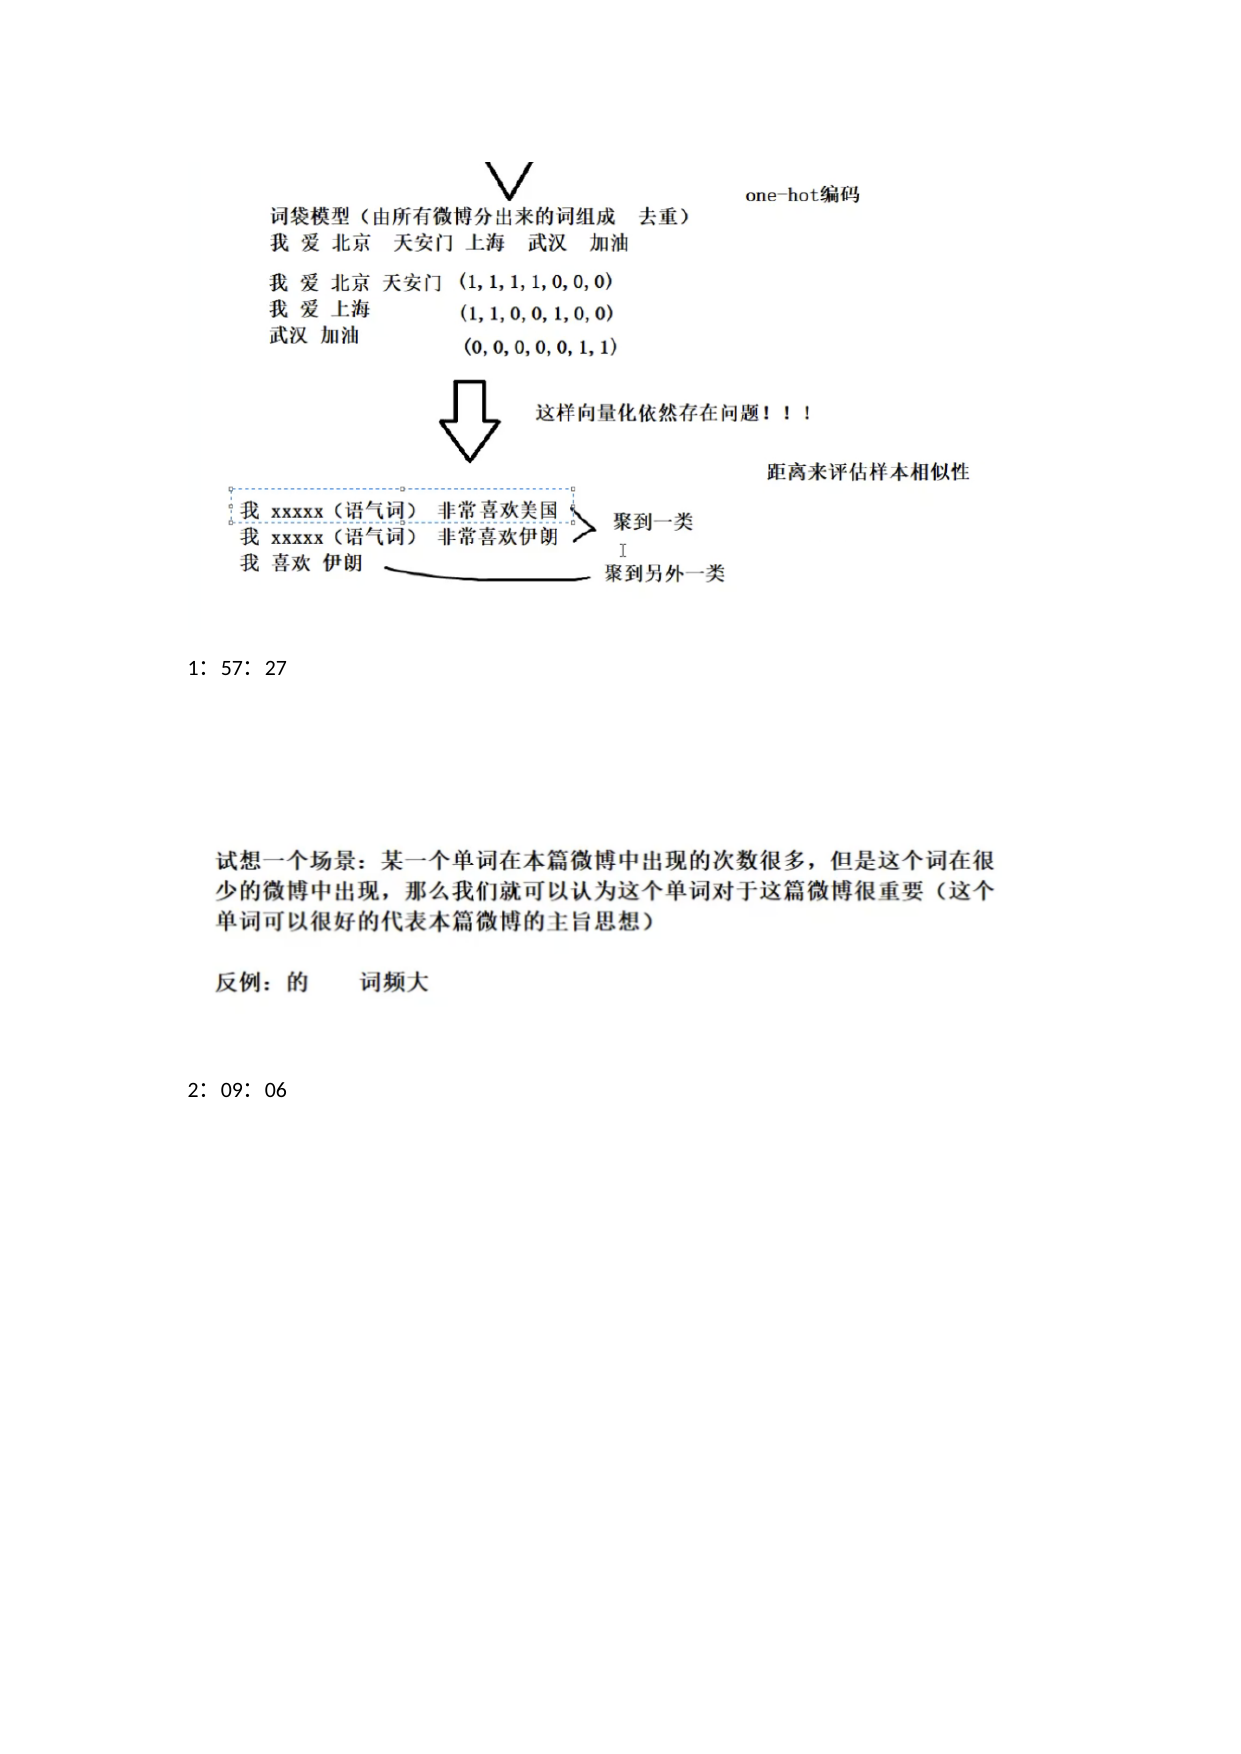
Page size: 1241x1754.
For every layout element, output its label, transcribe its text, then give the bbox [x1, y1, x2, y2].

text 2：09：06 [187, 1072, 1053, 1104]
picture [187, 162, 1053, 630]
text 1：57：27 [187, 649, 1053, 682]
picture [187, 682, 1053, 1045]
